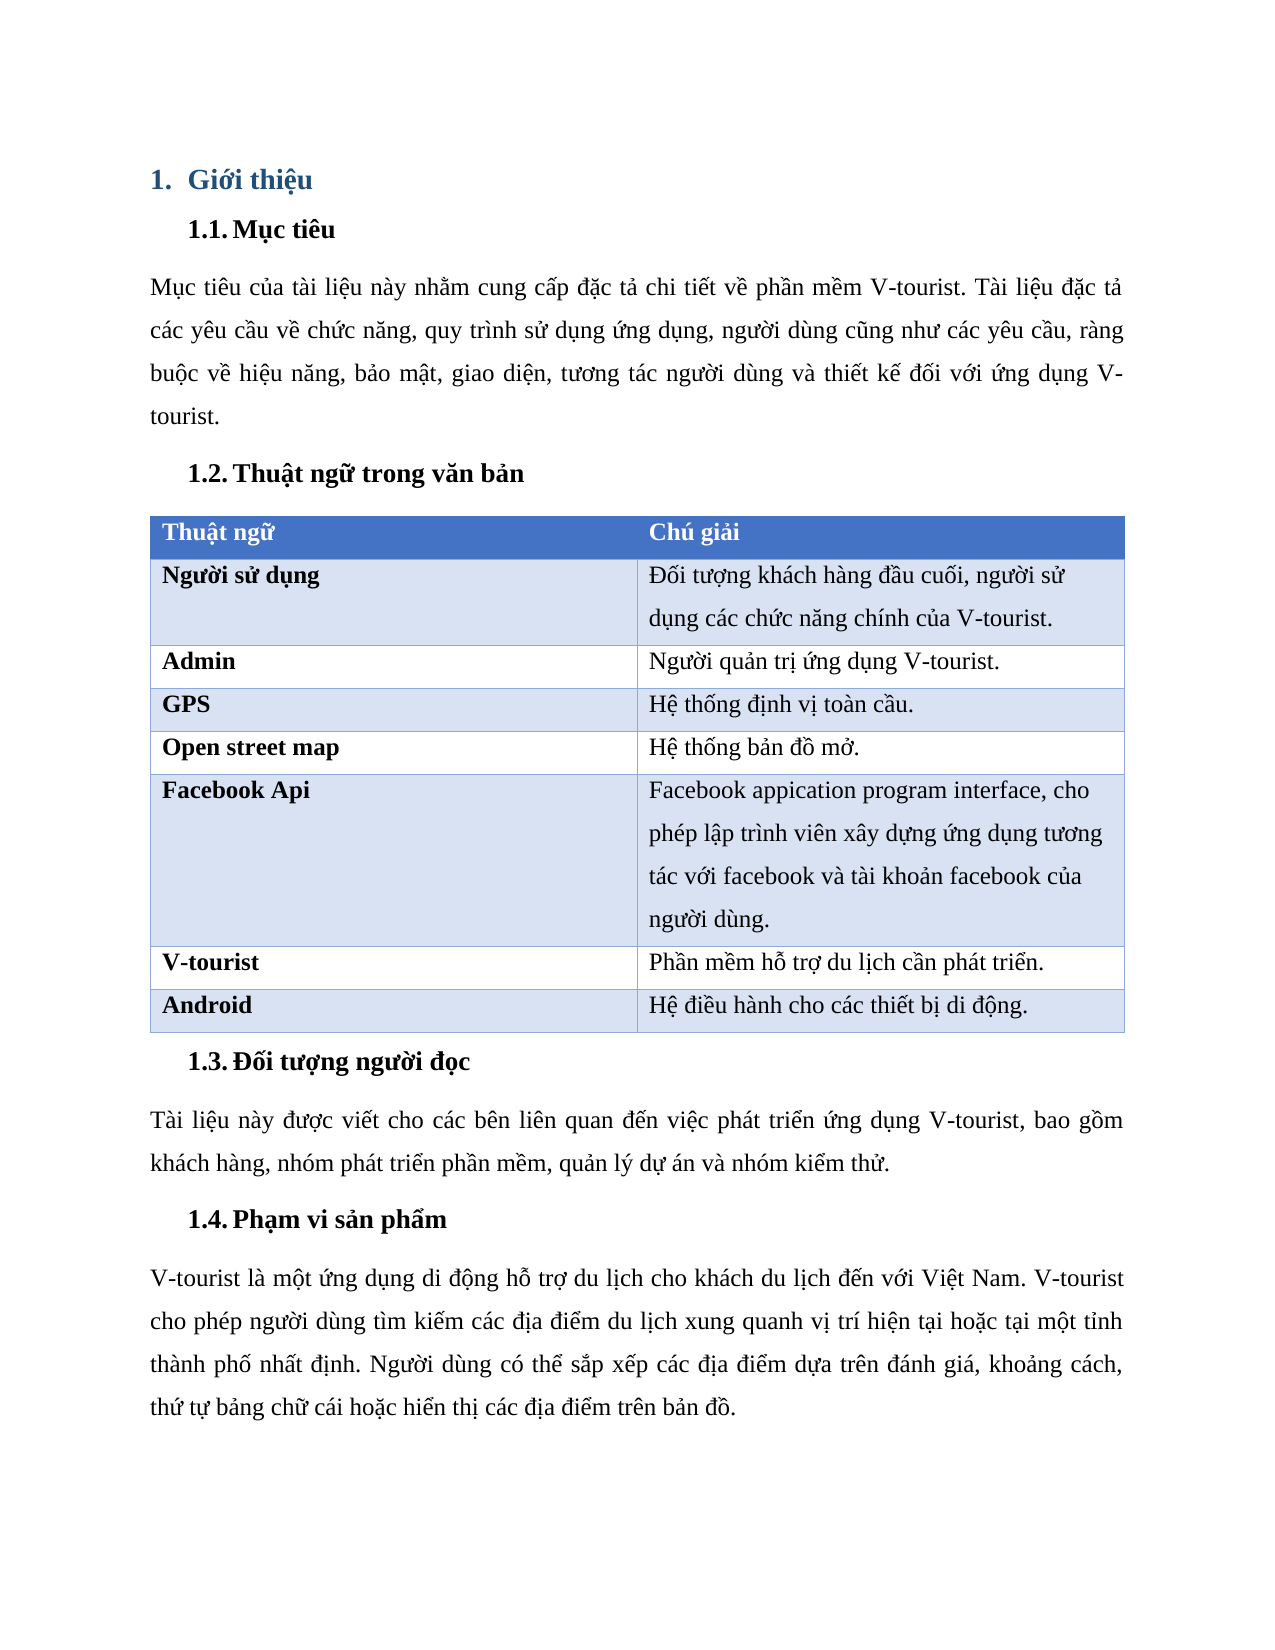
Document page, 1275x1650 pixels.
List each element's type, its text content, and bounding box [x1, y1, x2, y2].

table_cell GPS [151, 689, 637, 731]
text Tài liệu này được viết cho các bên liên quan đến việc phát triển ứng dụng V-tourist, bao gồm khách hàng, nhóm phát triển phần mềm, quản lý dự án và nhóm kiểm thử. [150, 1105, 1125, 1177]
table_cell Open street map [151, 732, 637, 774]
table_cell Hệ thống định vị toàn cầu. [638, 689, 1124, 731]
table_cell Phần mềm hỗ trợ du lịch cần phát triển. [638, 947, 1124, 989]
list Mục tiêu [187, 213, 1125, 244]
table_cell Người sử dụng [151, 560, 637, 645]
text Mục tiêu của tài liệu này nhằm cung cấp đặc tả chi tiết về phần mềm V-tourist. Tài liệu đặc tả các yêu cầu về chức năng, quy trình sử dụng ứng dụng, người dùng cũng như các yêu cầu, ràng buộc về hiệu năng, bảo mật, giao diện, tương tác người dùng và thiết kế đối với ứng dụng V-tourist. [150, 272, 1125, 430]
table_cell Hệ điều hành cho các thiết bị di động. [638, 990, 1124, 1032]
list Phạm vi sản phẩm [187, 1203, 1125, 1234]
table_header Thuật ngữ [151, 517, 637, 559]
table_cell Hệ thống bản đồ mở. [638, 732, 1124, 774]
table_cell Người quản trị ứng dụng V-tourist. [638, 646, 1124, 688]
table_cell V-tourist [151, 947, 637, 989]
list Đối tượng người đọc [187, 1046, 1125, 1077]
text V-tourist là một ứng dụng di động hỗ trợ du lịch cho khách du lịch đến với Việt Nam. V-tourist cho phép người dùng tìm kiếm các địa điểm du lịch xung quanh vị trí hiện tại hoặc tại một tỉnh thành phố nhất định. Người dùng có thể sắp xếp các địa điểm dựa trên đánh giá, khoảng cách, thứ tự bảng chữ cái hoặc hiển thị các địa điểm trên bản đồ. [150, 1263, 1125, 1421]
table_cell Đối tượng khách hàng đầu cuối, người sử dụng các chức năng chính của V-tourist. [638, 560, 1124, 645]
table_cell Android [151, 990, 637, 1032]
table_cell Facebook Api [151, 775, 637, 946]
list Giới thiệu [150, 162, 1125, 196]
table_header Chú giải [638, 517, 1124, 559]
table_cell Admin [151, 646, 637, 688]
table_cell Facebook appication program interface, cho phép lập trình viên xây dựng ứng dụng tương tác với facebook và tài khoản facebook của người dùng. [638, 775, 1124, 946]
list Thuật ngữ trong văn bản [187, 457, 1125, 488]
